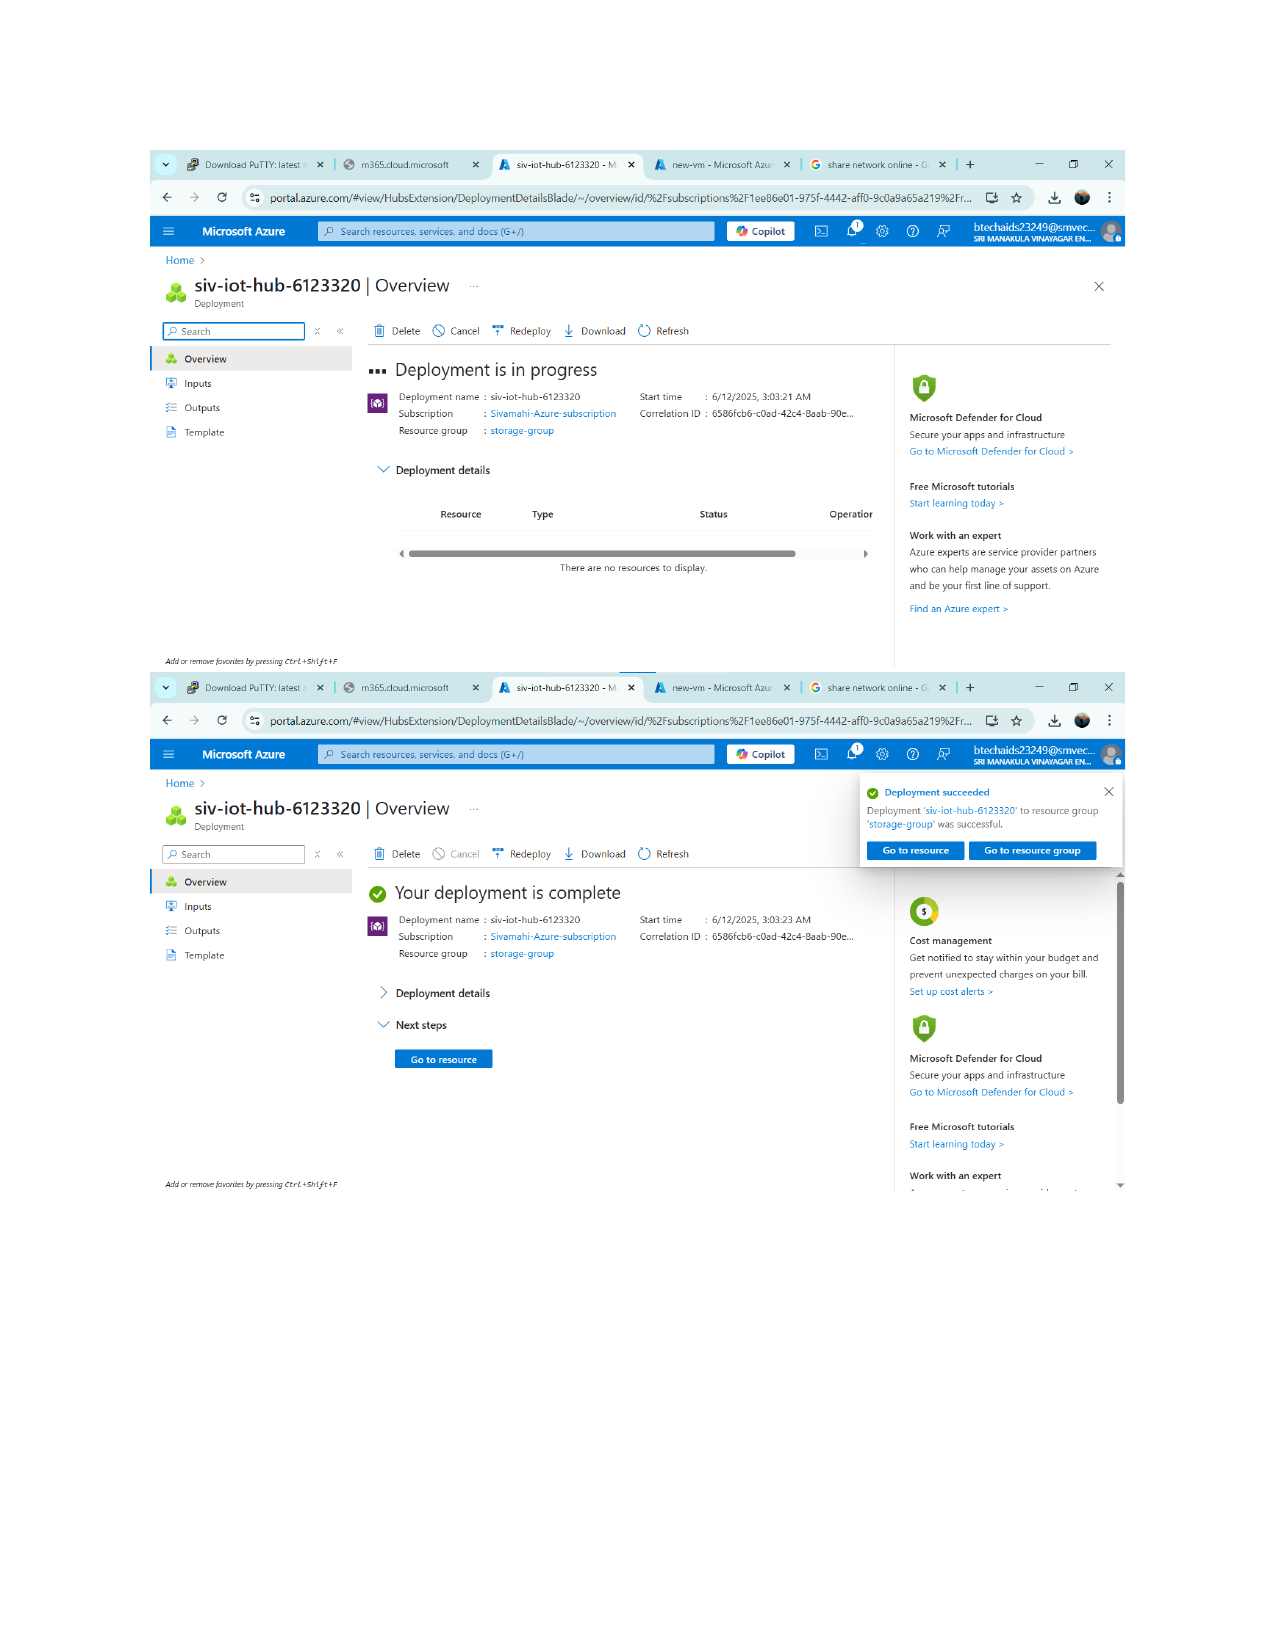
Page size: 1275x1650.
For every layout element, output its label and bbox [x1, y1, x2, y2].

picture [150, 150, 1125, 668]
picture [150, 672, 1125, 1191]
